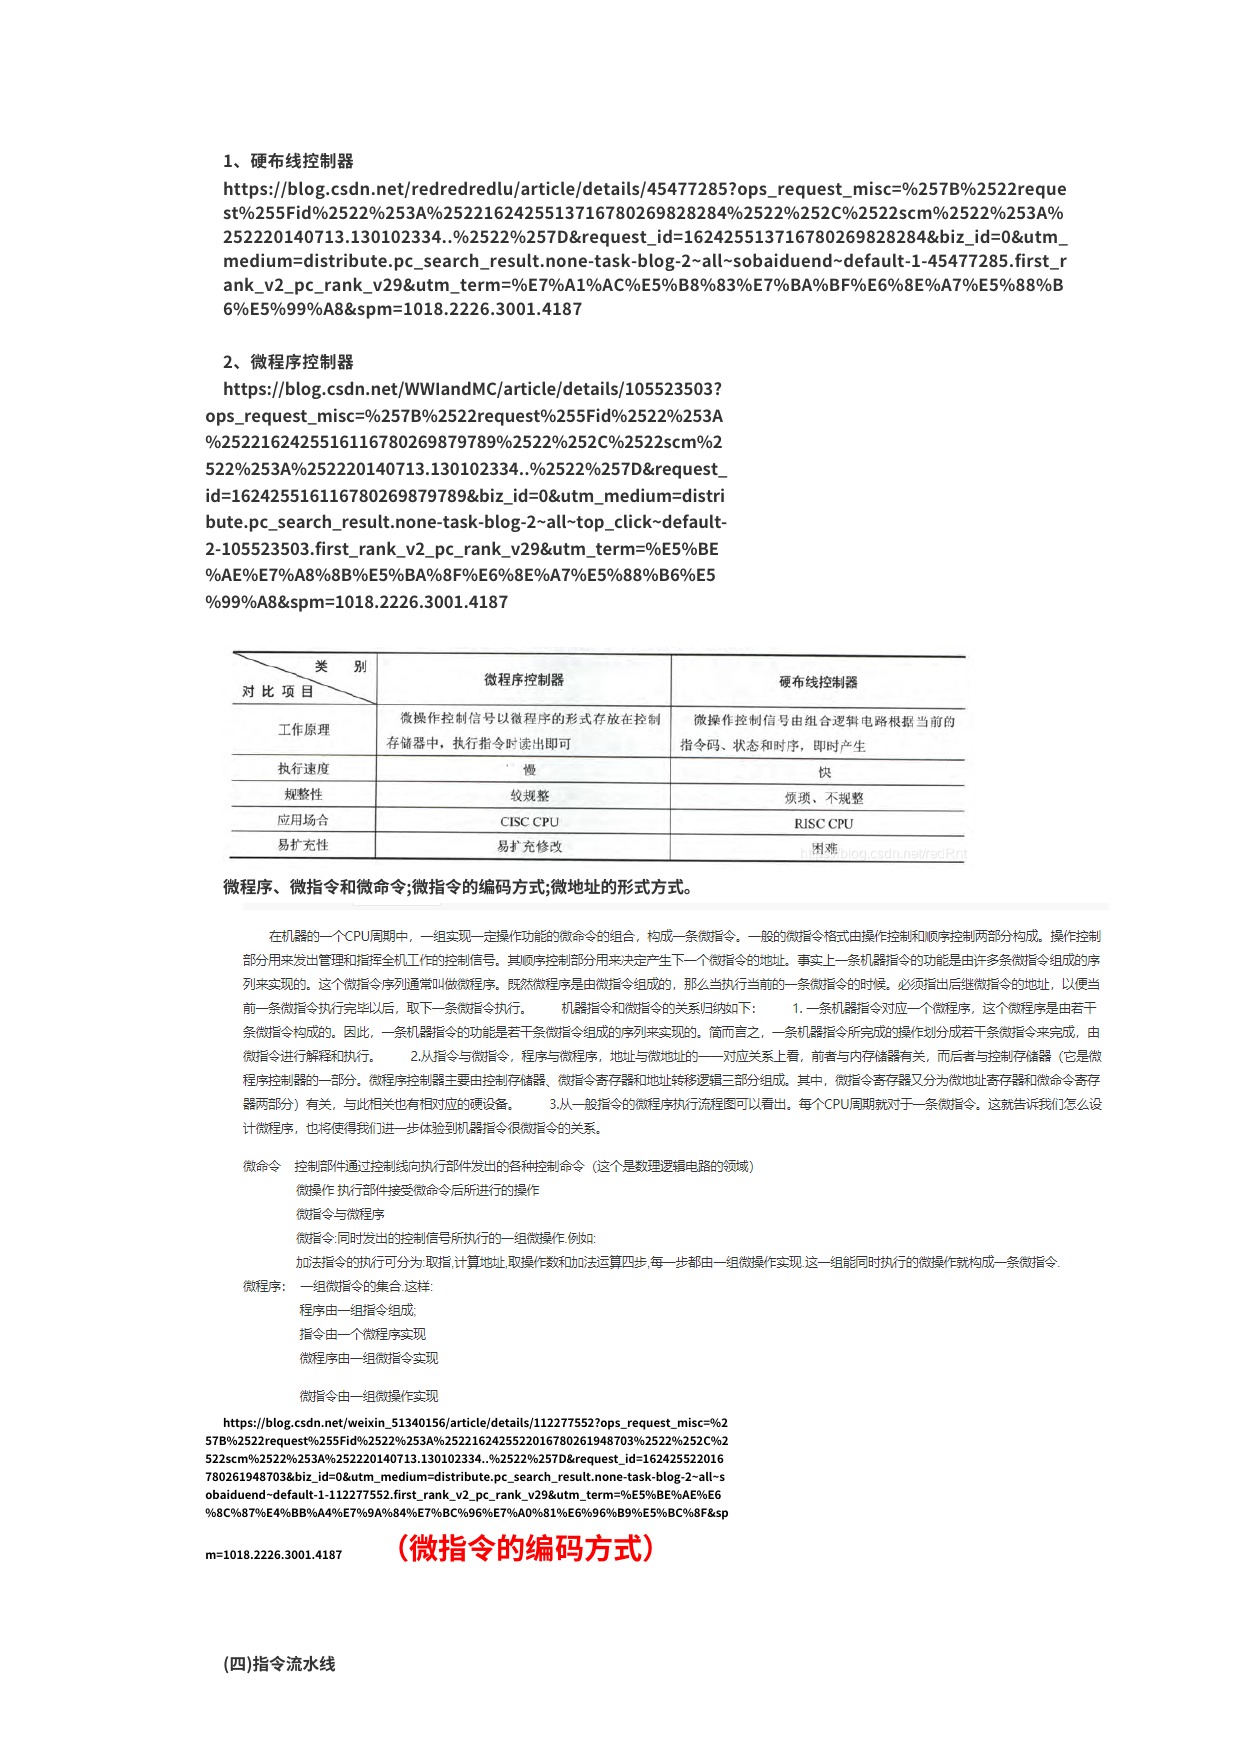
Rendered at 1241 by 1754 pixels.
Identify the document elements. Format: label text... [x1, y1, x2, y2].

text 微程序、微指令和微命令;微指令的编码方式;微地址的形式方式。 [205, 874, 729, 898]
text (四)指令流水线 [205, 1651, 729, 1675]
picture [222, 647, 975, 869]
picture [222, 903, 1119, 1409]
text https://blog.csdn.net/WWIandMC/article/details/105523503?ops_request_misc=%257B%2522request%255Fid%2522%253A%2522162425516116780269879789%2522%252C%2522scm%2522%253A%252220140713.130102334..%2522%257D&request_id=162425516116780269879789&biz_id=0&utm_medium=distribute.pc_search_result.none-task-blog-2~all~top_click~default-2-105523503.first_rank_v2_pc_rank_v29&utm_term=%E5%BE%AE%E7%A8%8B%E5%BA%8F%E6%8E%A7%E5%88%B6%E5%99%A8&spm=1018.2226.3001.4187 [205, 376, 729, 613]
text https://blog.csdn.net/weixin_51340156/article/details/112277552?ops_request_misc=%257B%2522request%255Fid%2522%253A%2522162425522016780261948703%2522%252C%2522scm%2522%253A%252220140713.130102334..%2522%257D&request_id=162425522016780261948703&biz_id=0&utm_medium=distribute.pc_search_result.none-task-blog-2~all~sobaiduend~default-1-112277552.first_rank_v2_pc_rank_v29&utm_term=%E5%BE%AE%E6%8C%87%E4%BB%A4%E7%9A%84%E7%BC%96%E7%A0%81%E6%96%B9%E5%BC%8F&spm=1018.2226.3001.4187 （微指令的编码方式） [205, 1414, 729, 1568]
text 1、硬布线控制器 [223, 144, 1071, 173]
text 2、微程序控制器 [223, 349, 1071, 374]
text https://blog.csdn.net/redredredlu/article/details/45477285?ops_request_misc=%257B%2522request%255Fid%2522%253A%2522162425513716780269828284%2522%252C%2522scm%2522%253A%252220140713.130102334..%2522%257D&request_id=162425513716780269828284&biz_id=0&utm_medium=distribute.pc_search_result.none-task-blog-2~all~sobaiduend~default-1-45477285.first_rank_v2_pc_rank_v29&utm_term=%E7%A1%AC%E5%B8%83%E7%BA%BF%E6%8E%A7%E5%88%B6%E5%99%A8&spm=1018.2226.3001.4187 [223, 176, 1071, 321]
